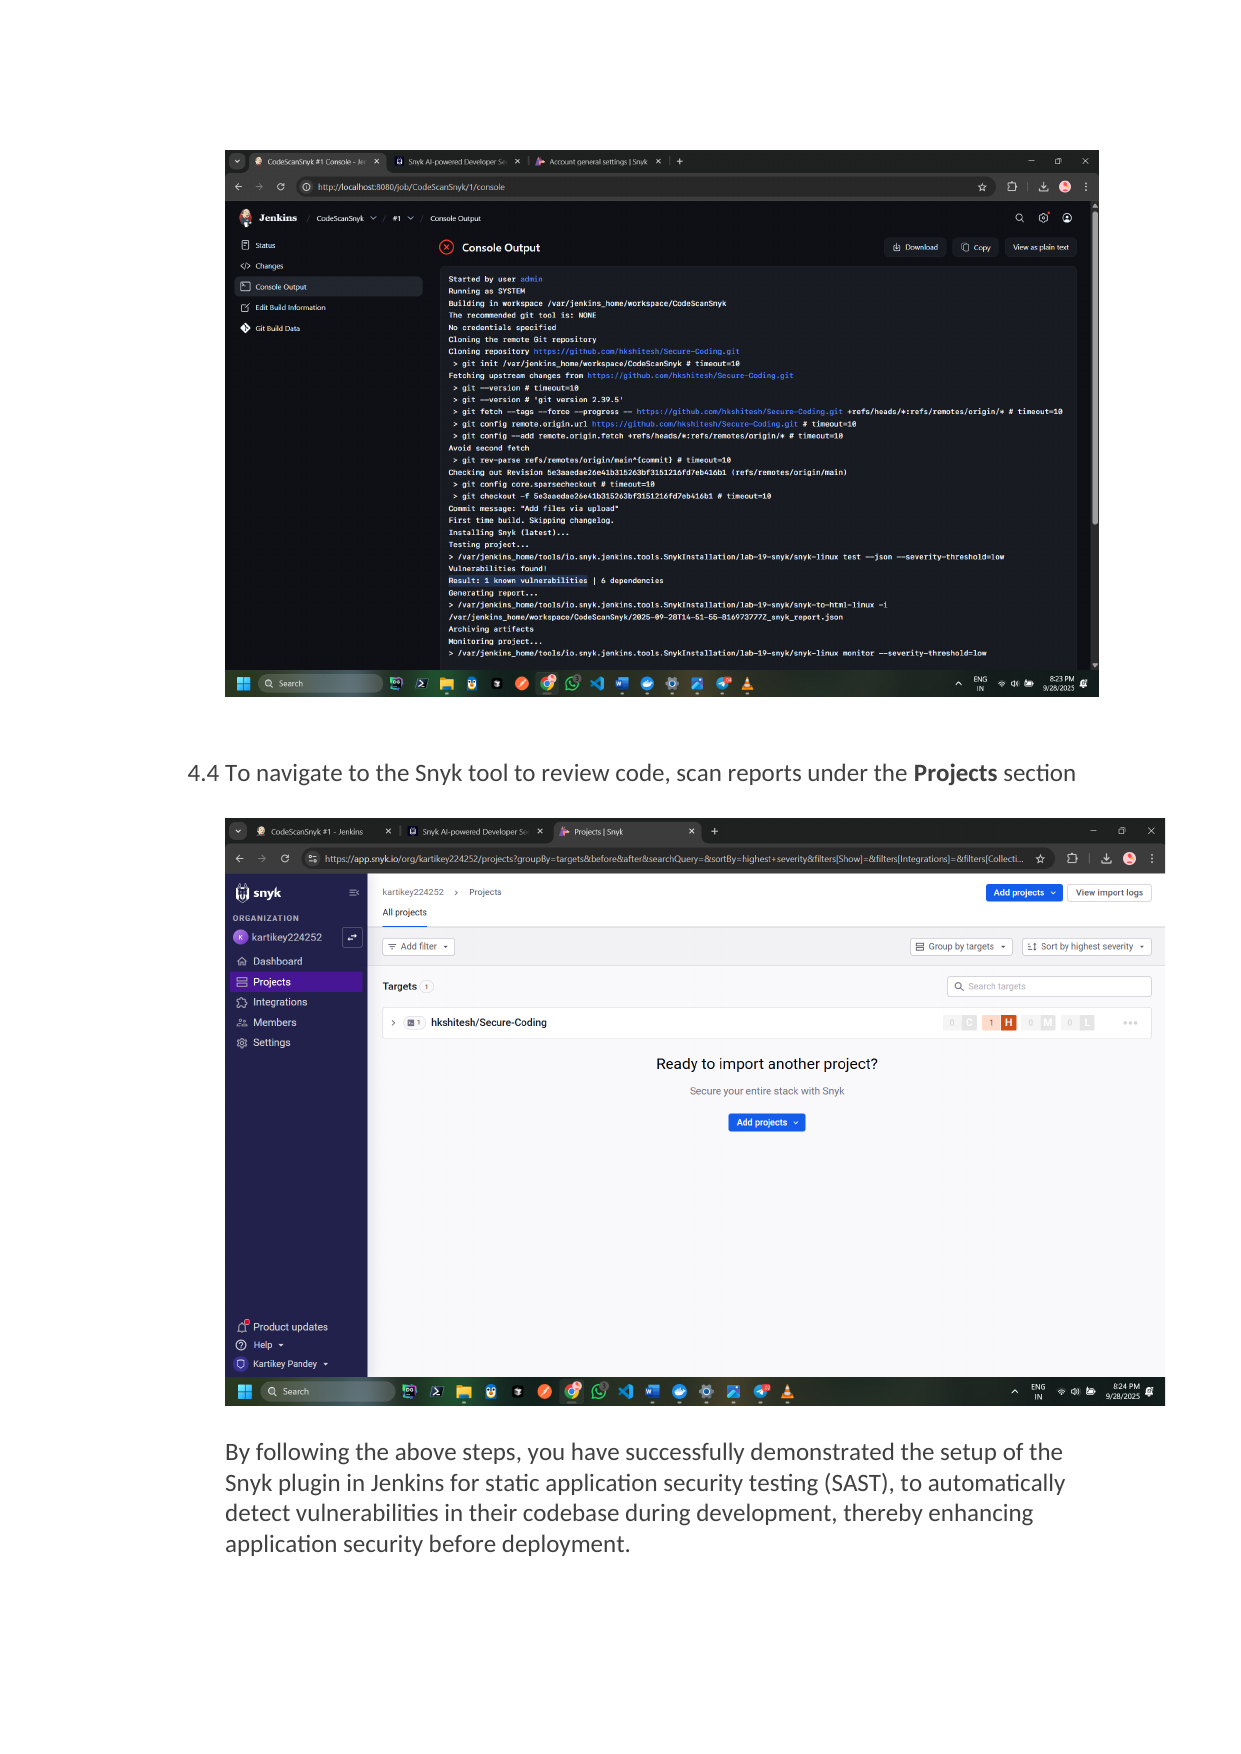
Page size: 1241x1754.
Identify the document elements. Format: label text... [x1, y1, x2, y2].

list By following the above steps, you have successfully demonstrated the setup of the Snyk plugin in Jenkins for static application security testing (SAST), to automatically detect vulnerabilities in their codebase during development, thereby enhancing application security before deployment. [225, 1436, 1090, 1558]
picture [225, 150, 1099, 697]
picture [225, 818, 1166, 1406]
list To navigate to the Snyk tool to review code, scan reports under the Projects section [187, 757, 1090, 788]
